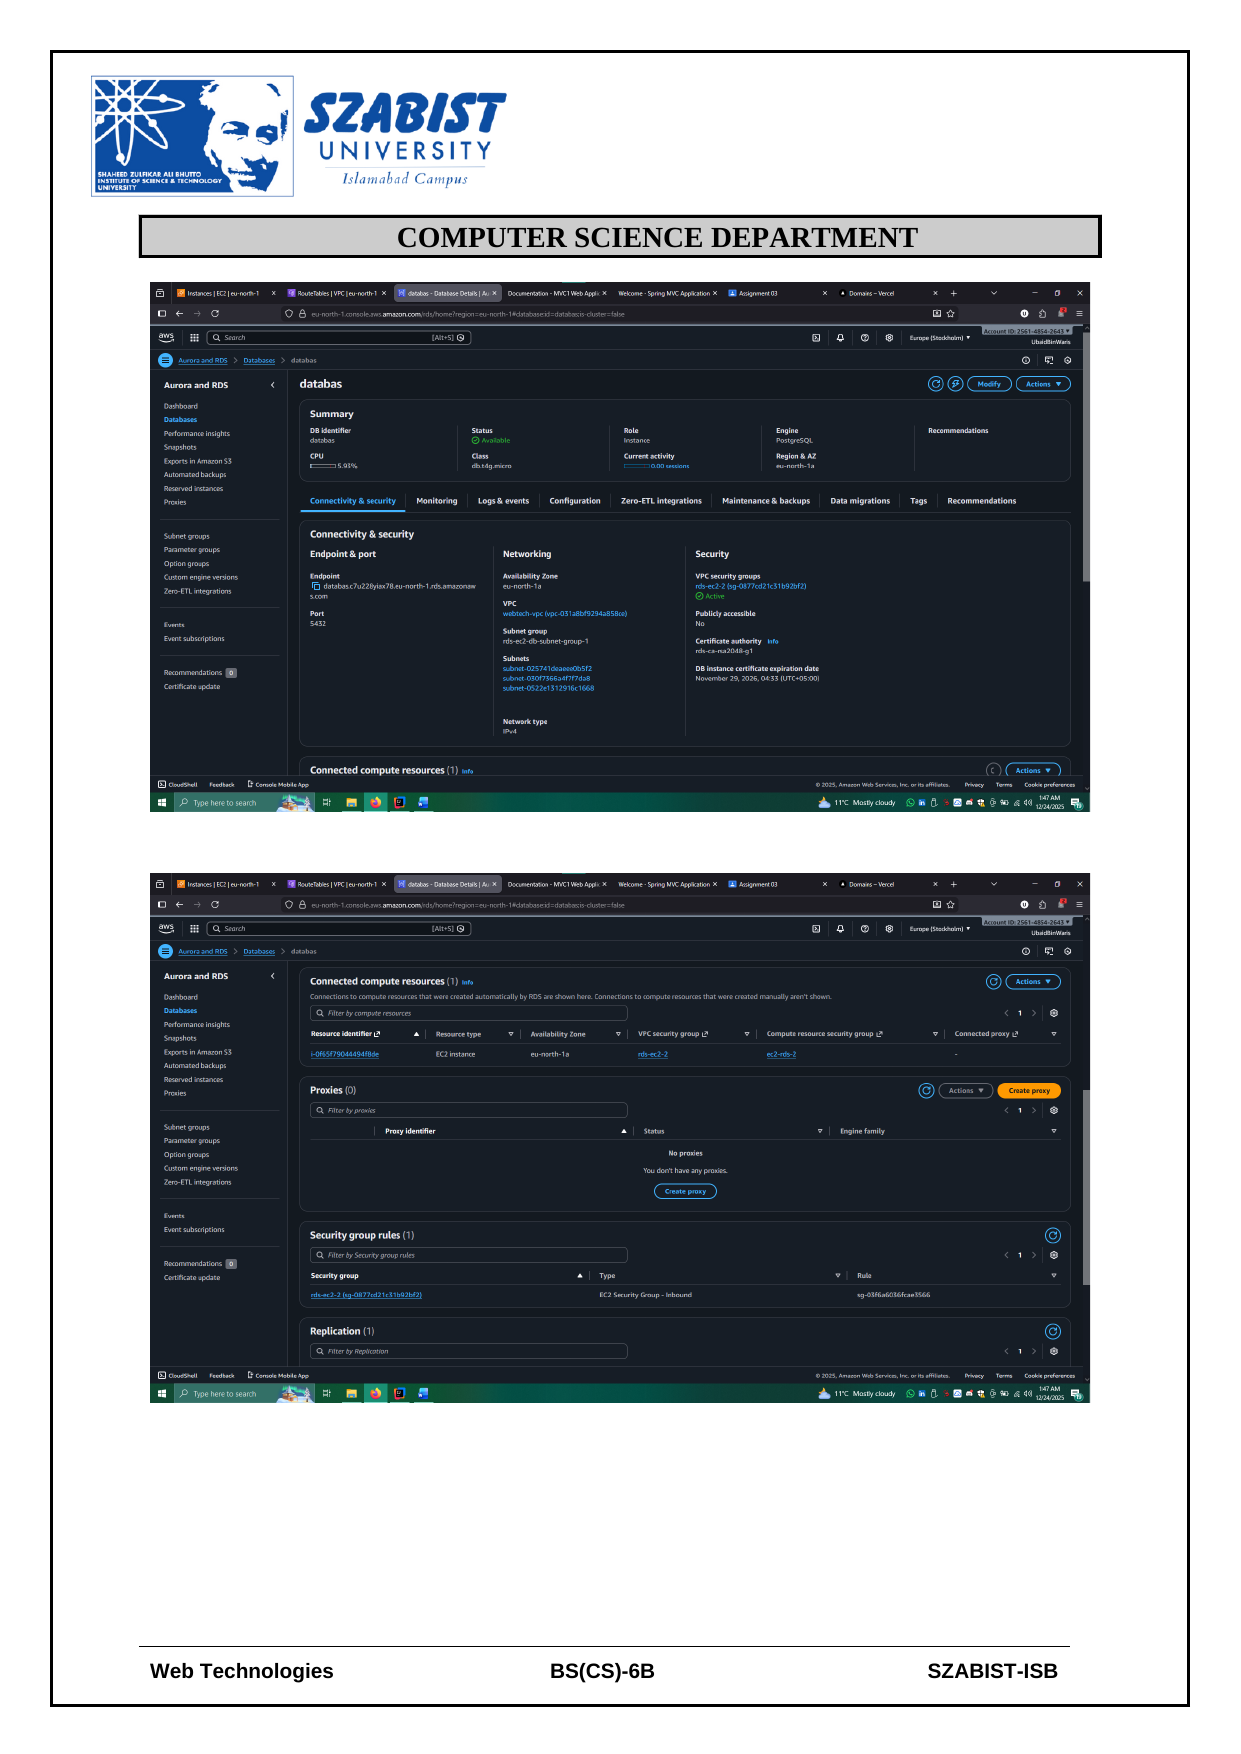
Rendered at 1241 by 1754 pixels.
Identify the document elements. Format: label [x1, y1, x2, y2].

picture [150, 873, 1091, 1403]
picture [150, 282, 1091, 812]
picture [91, 75, 513, 198]
